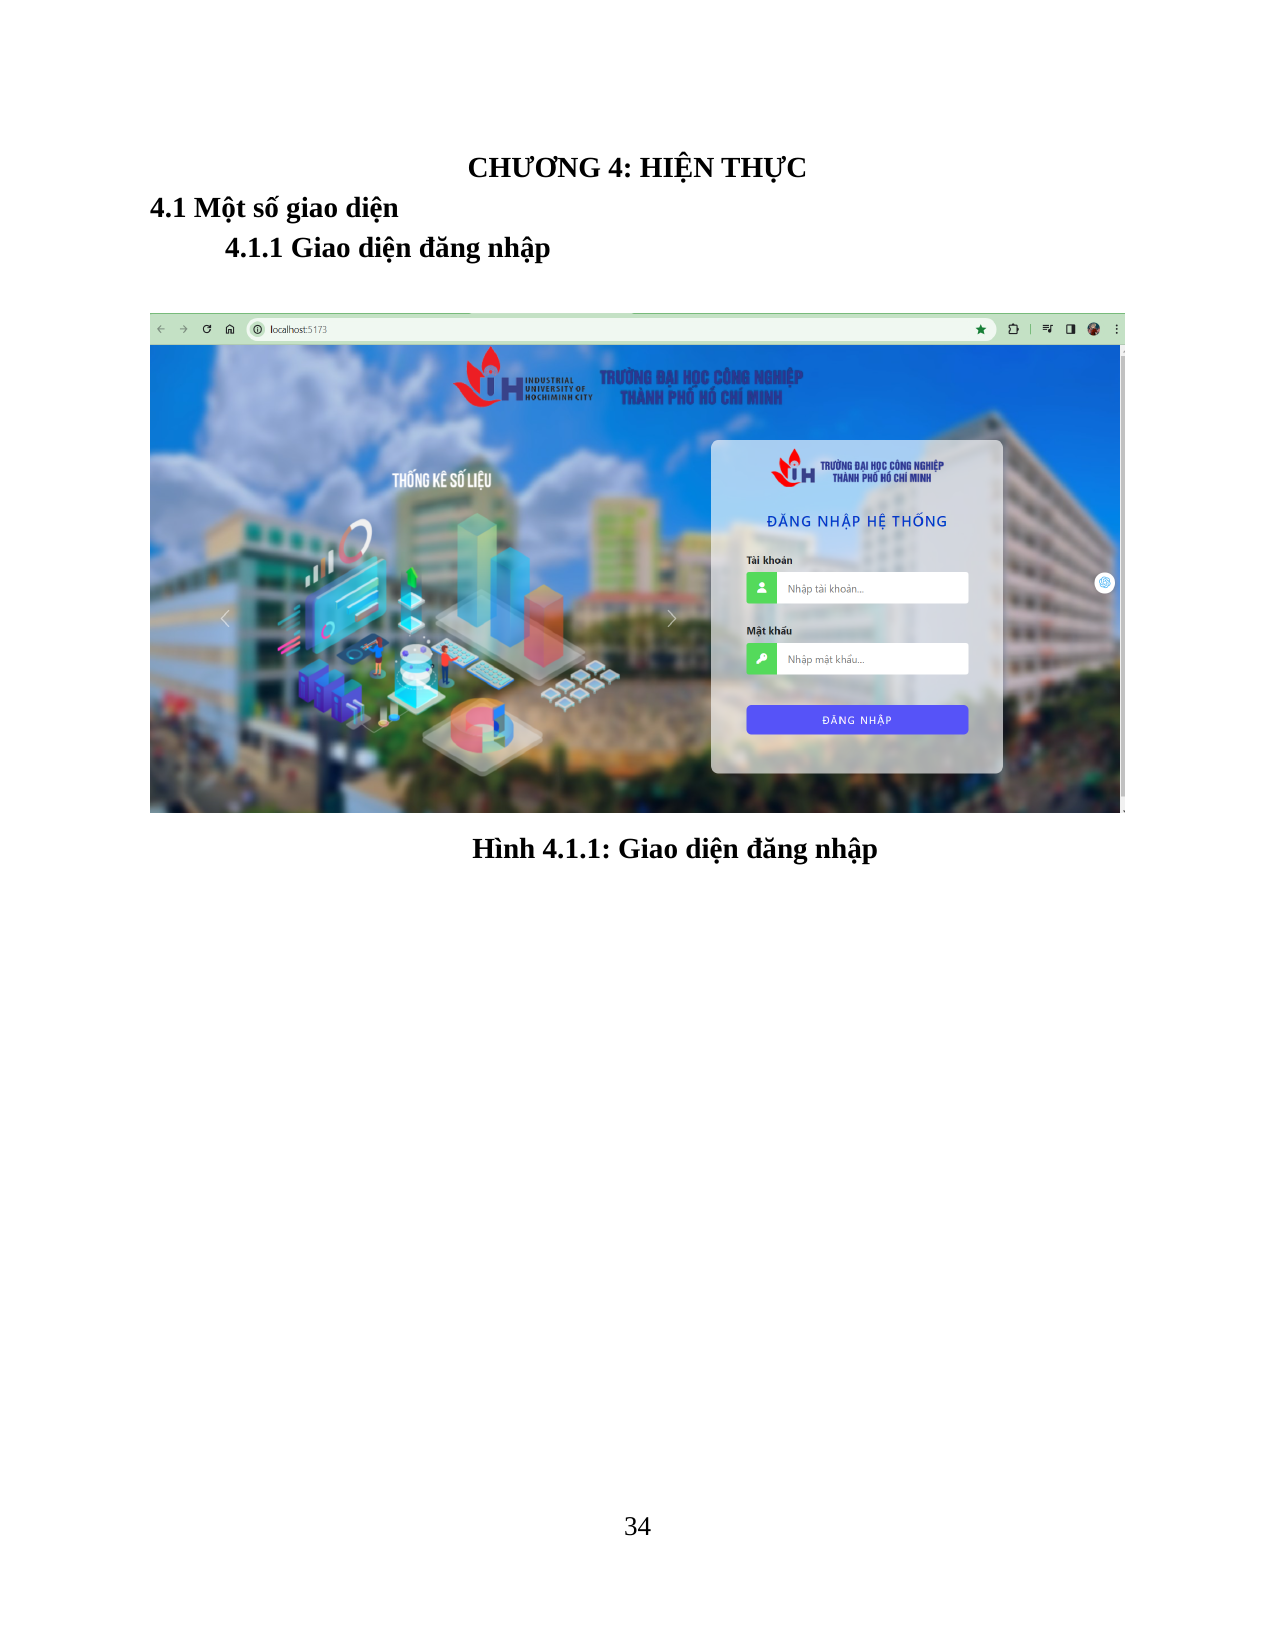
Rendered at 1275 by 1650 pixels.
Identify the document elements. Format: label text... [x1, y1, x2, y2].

subtitle CHƯƠNG 4: HIỆN THỰC [150, 150, 1125, 183]
subtitle 4.1.1 Giao diện đăng nhập [150, 231, 1125, 264]
subtitle 4.1 Một số giao diện [150, 190, 1125, 224]
picture [150, 313, 1125, 813]
text Hình 4.1.1: Giao diện đăng nhập [150, 831, 1125, 865]
